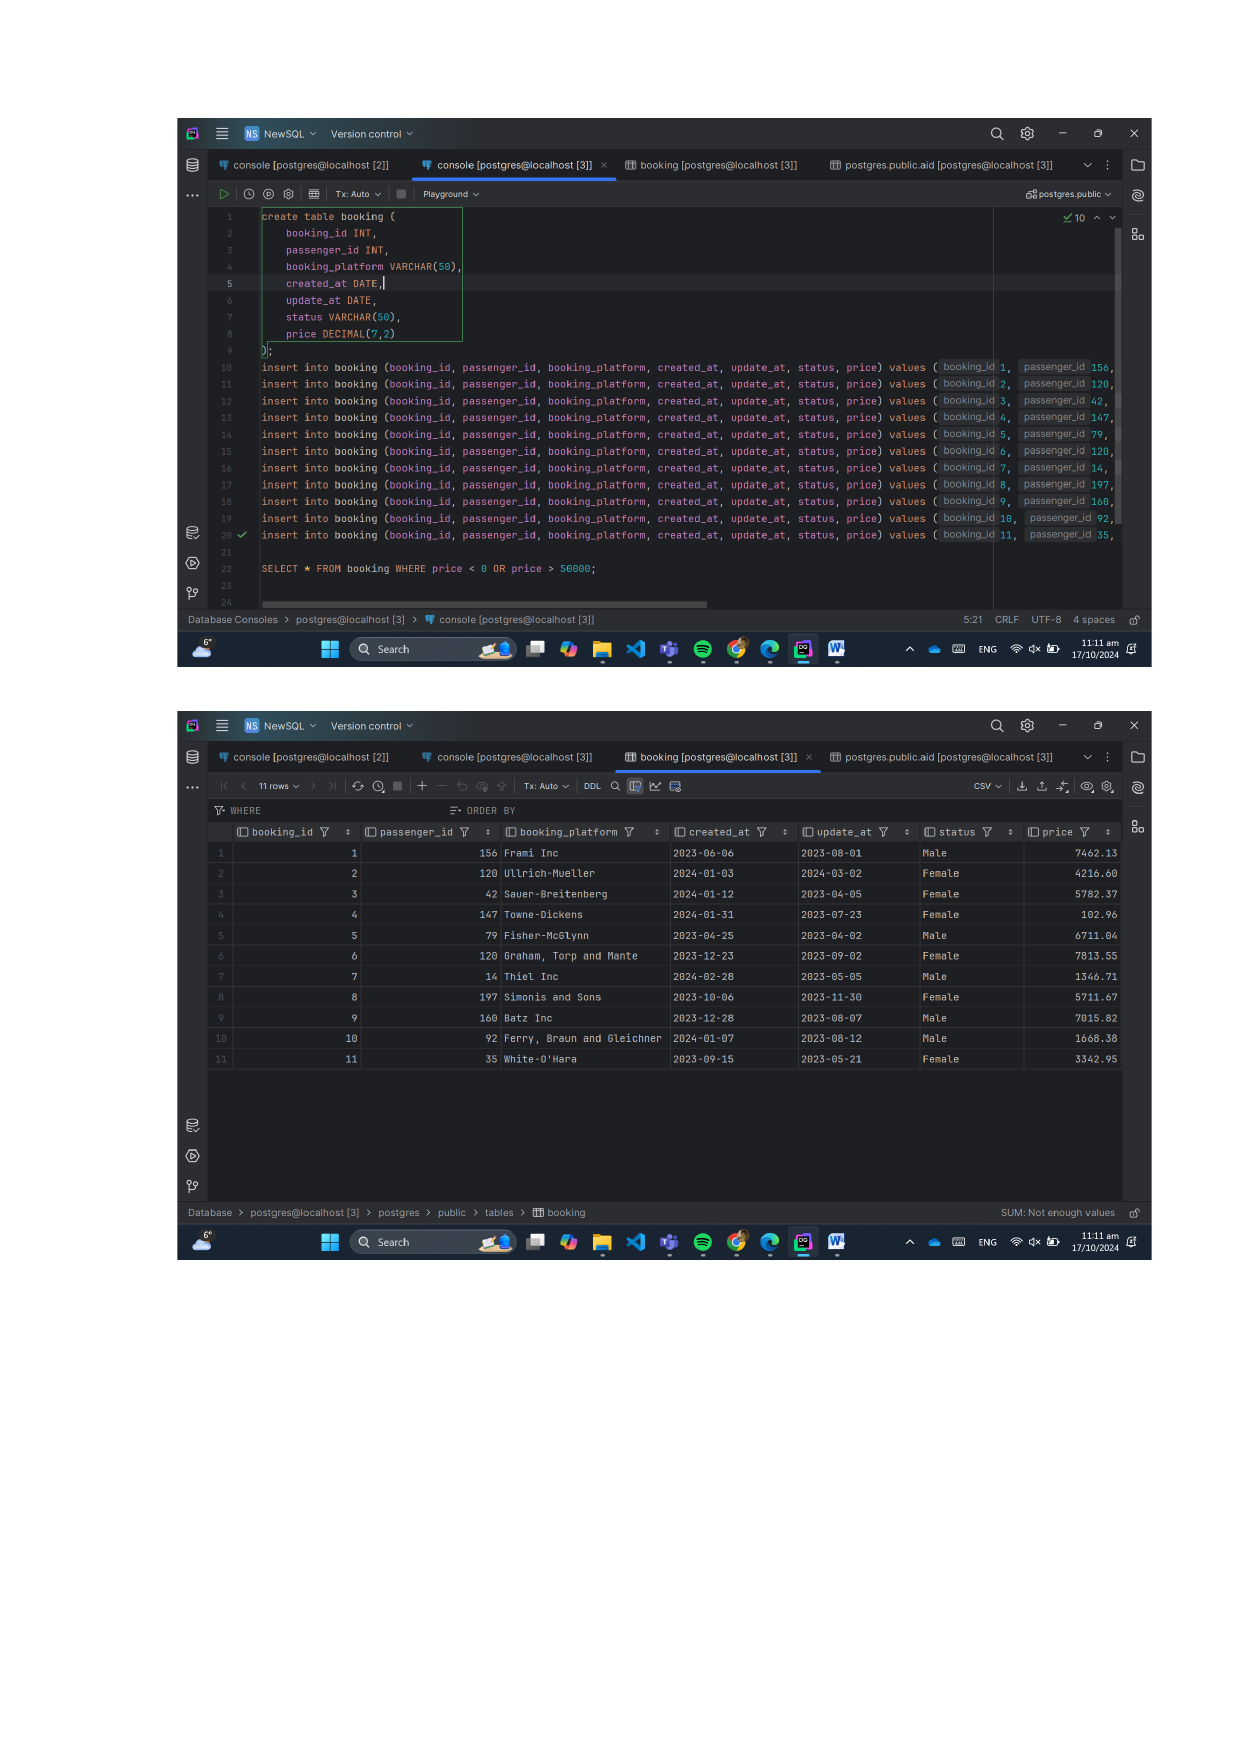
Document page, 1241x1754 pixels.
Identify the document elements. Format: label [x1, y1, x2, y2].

picture [177, 118, 1152, 667]
picture [177, 711, 1152, 1260]
